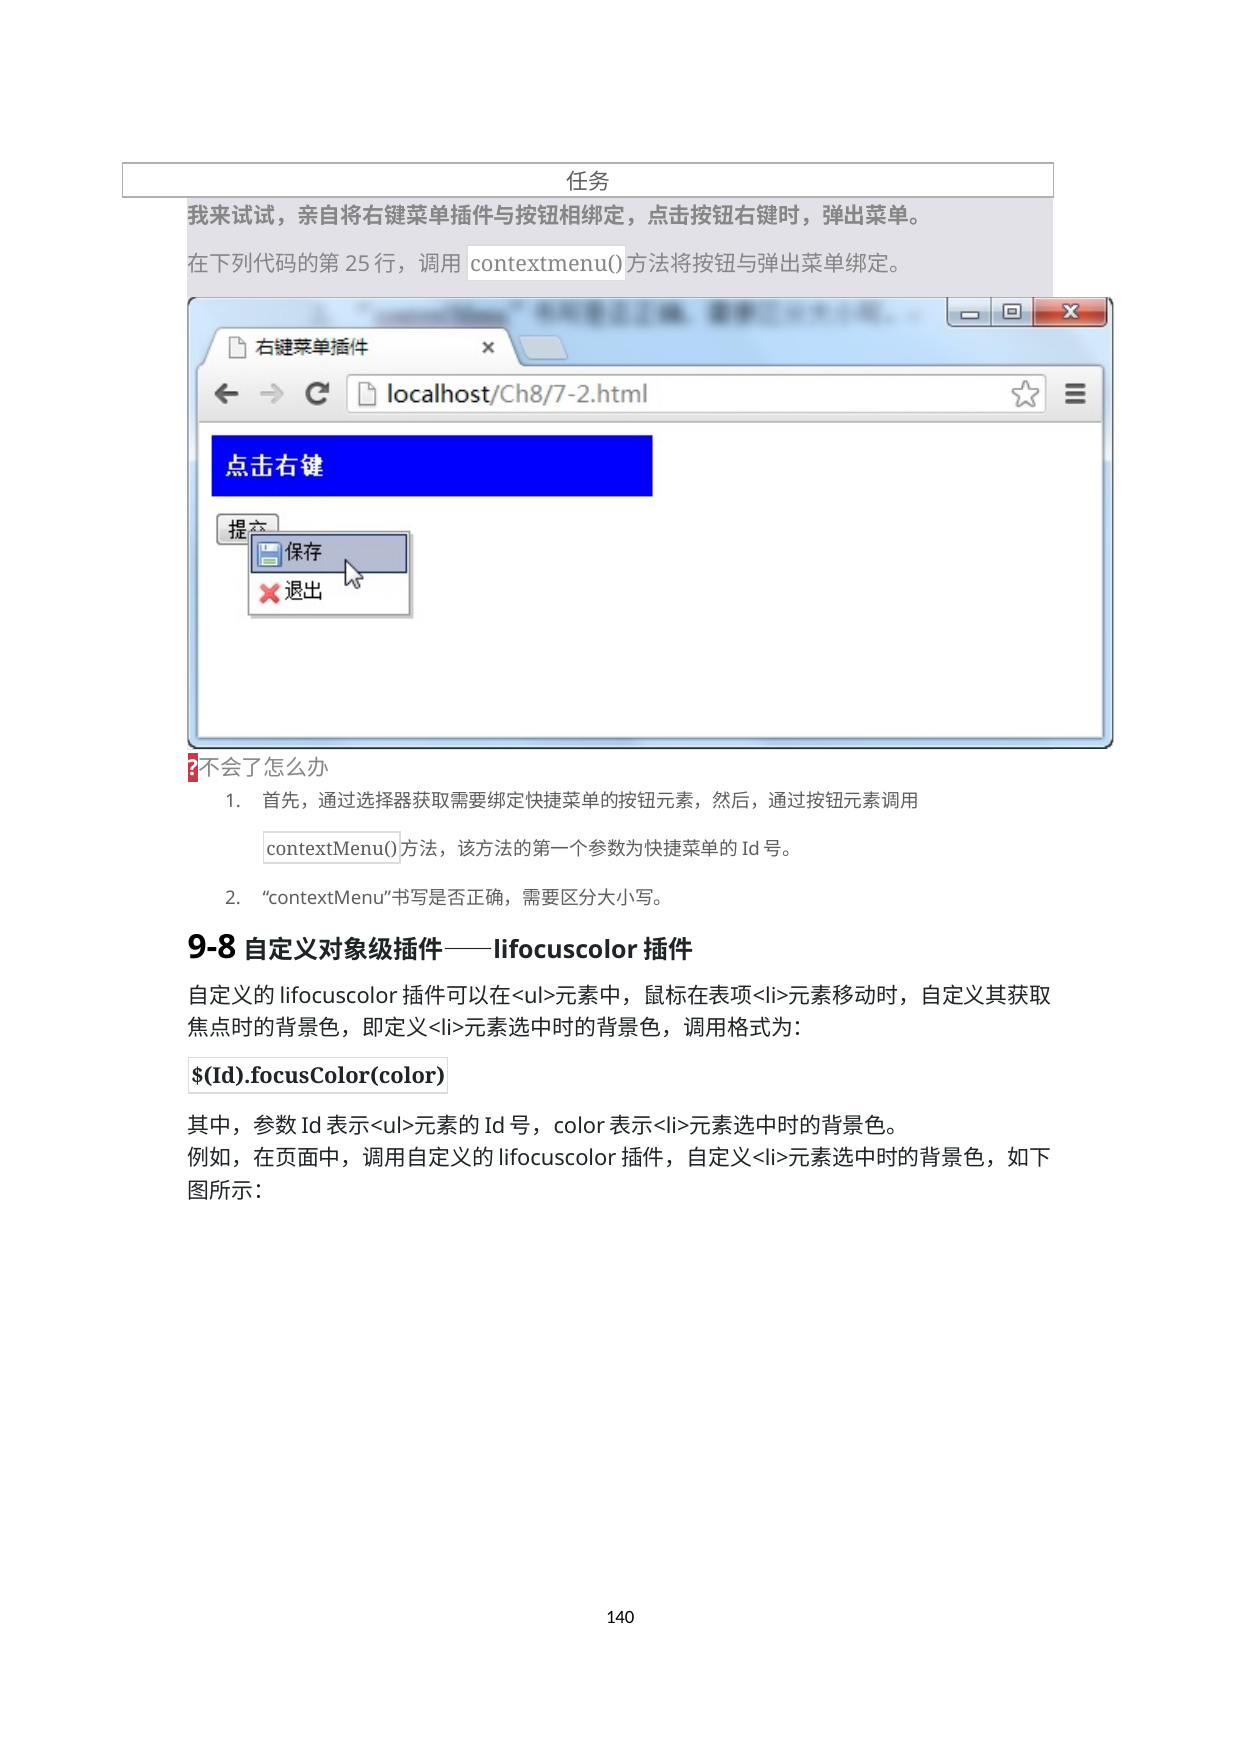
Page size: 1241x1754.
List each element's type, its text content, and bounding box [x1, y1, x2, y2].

text 在下列代码的第25行，调用contextmenu()方法将按钮与弹出菜单绑定。 [187, 230, 1053, 295]
list “contextMenu”书写是否正确，需要区分大小写。 [225, 880, 1053, 913]
text 我来试试，亲自将右键菜单插件与按钮相绑定，点击按钮右键时，弹出菜单。 [187, 198, 1053, 230]
list 首先，通过选择器获取需要绑定快捷菜单的按钮元素，然后，通过按钮元素调用contextMenu()方法，该方法的第一个参数为快捷菜单的Id号。 [225, 783, 1053, 880]
text 自定义的lifocuscolor插件可以在<ul>元素中，鼠标在表项<li>元素移动时，自定义其获取焦点时的背景色，即定义<li>元素选中时的背景色，调用格式为： [187, 978, 1053, 1043]
subtitle 任务 [123, 164, 1053, 196]
text ?不会了怎么办 [187, 750, 1053, 783]
picture [187, 297, 1114, 749]
text $(Id).focusColor(color) [187, 1043, 1053, 1108]
text 例如，在页面中，调用自定义的lifocuscolor插件，自定义<li>元素选中时的背景色，如下图所示： [187, 1140, 1053, 1205]
text 其中，参数Id表示<ul>元素的Id号，color表示<li>元素选中时的背景色。 [187, 1108, 1053, 1140]
subtitle 9-8自定义对象级插件——lifocuscolor插件 [187, 913, 1053, 978]
